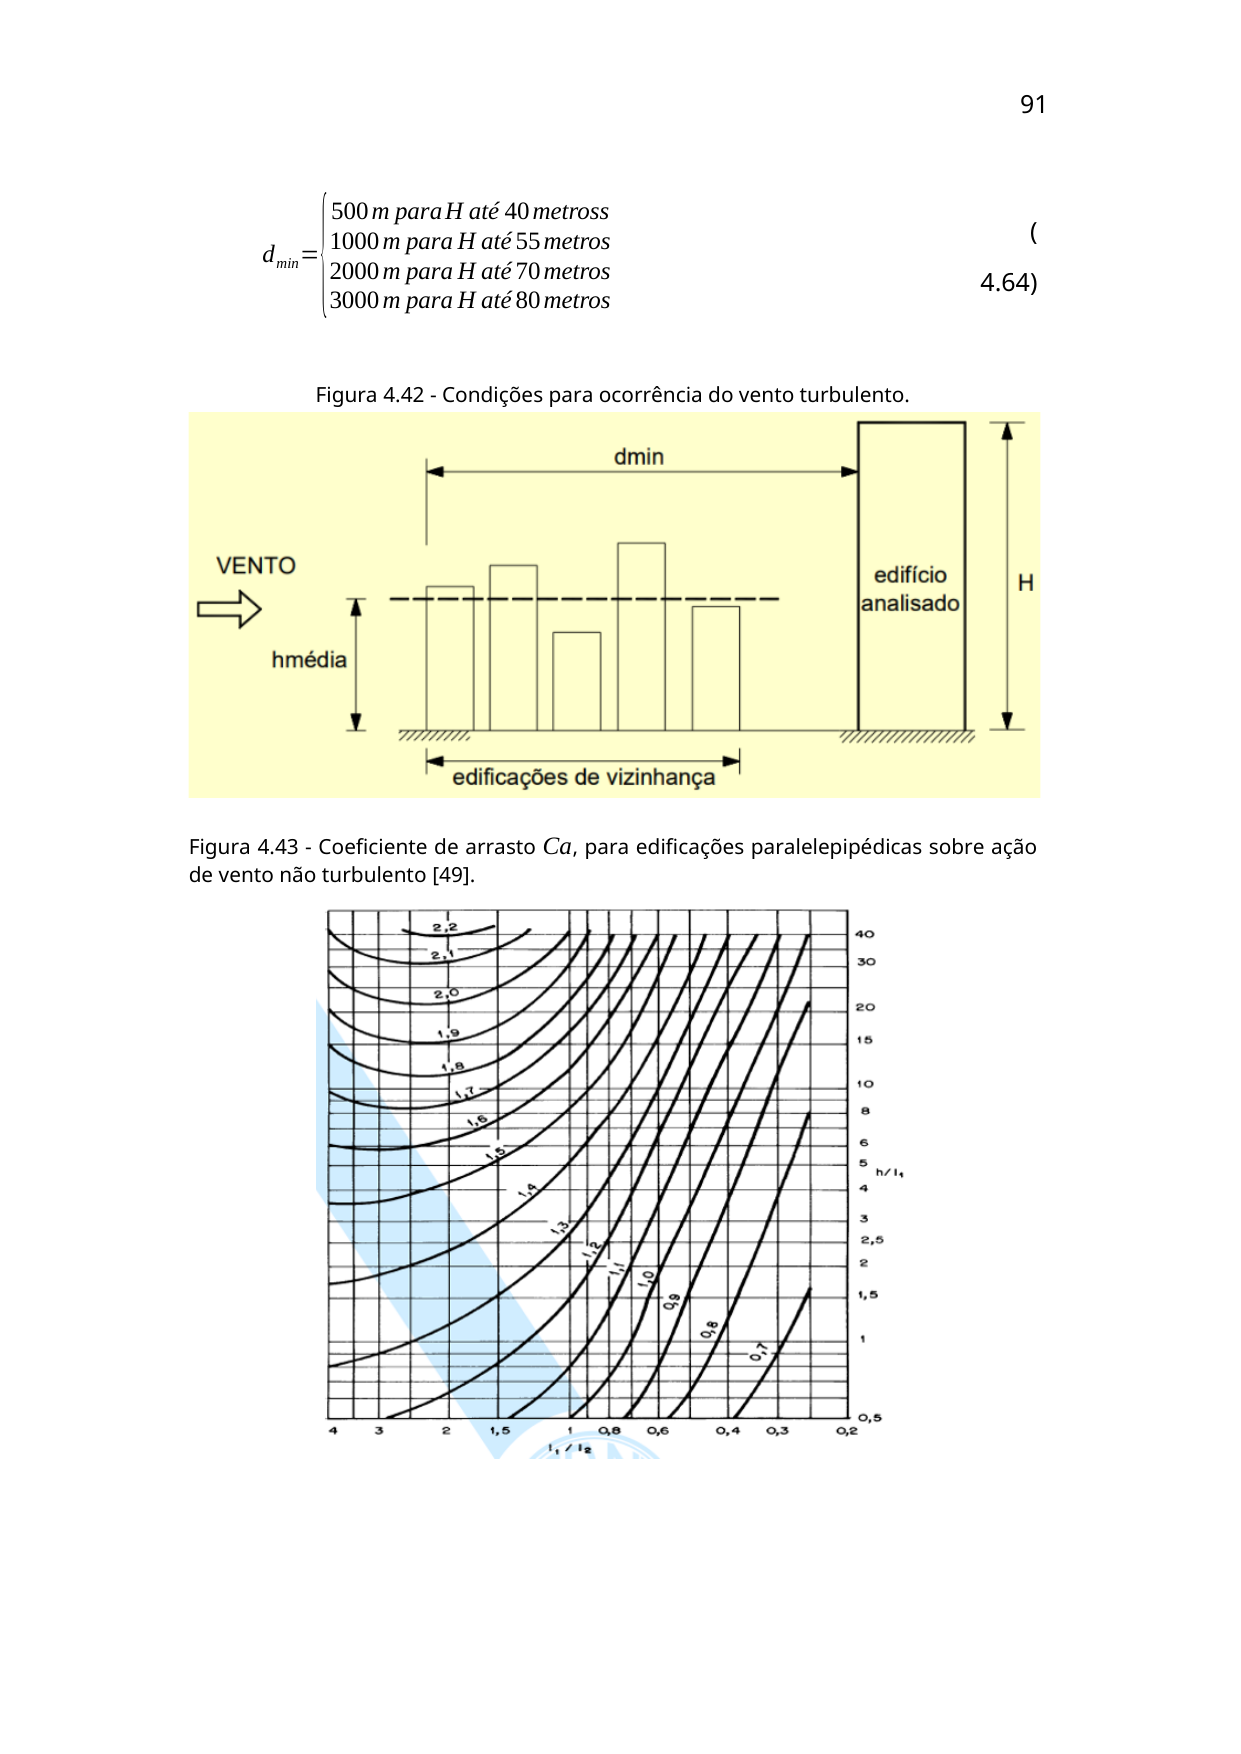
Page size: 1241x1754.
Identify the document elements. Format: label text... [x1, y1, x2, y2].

picture [188, 412, 1041, 798]
table_header (4.64) [888, 179, 1048, 347]
table_cell [177, 411, 1048, 799]
table_header Figura 4.42 - Condições para ocorrência do vento turbulento. [177, 378, 1048, 411]
picture [316, 893, 910, 1459]
table_header [177, 179, 888, 347]
table_header Figura 4.43 - Coeficiente de arrasto , para edificações paralelepipédicas sobre ação de vento não turbulento [49]. [177, 830, 1048, 891]
table_cell [177, 891, 1048, 1460]
